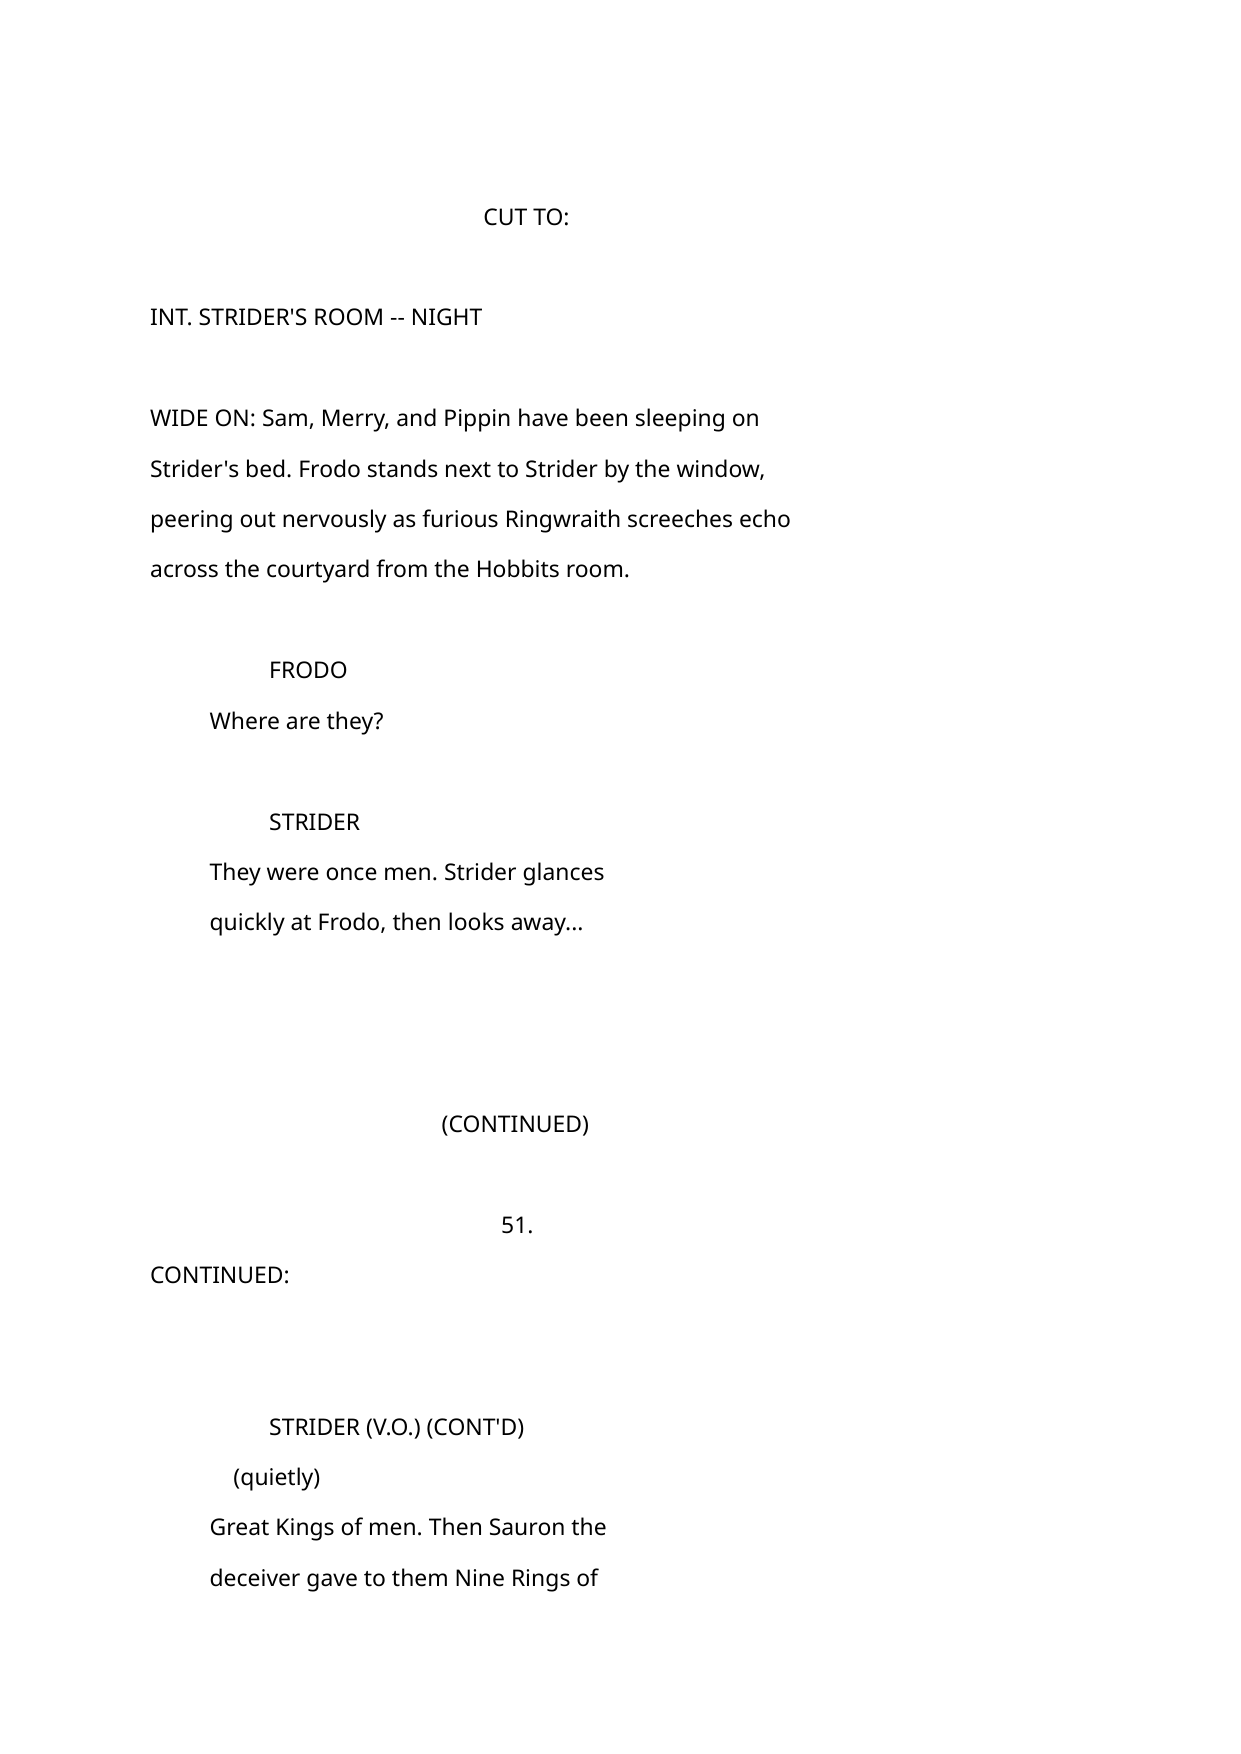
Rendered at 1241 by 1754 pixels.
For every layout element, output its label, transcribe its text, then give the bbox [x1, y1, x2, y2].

text STRIDER (V.O.) (CONT'D) [150, 1410, 1090, 1442]
text 51. [150, 1209, 1090, 1240]
text STRIDER [150, 805, 1090, 837]
text CUT TO: [150, 200, 1090, 232]
text Great Kings of men. Then Sauron the [150, 1511, 1090, 1542]
text quickly at Frodo, then looks away... [150, 906, 1090, 937]
text (quietly) [150, 1461, 1090, 1492]
text deceiver gave to them Nine Rings of [150, 1562, 1090, 1593]
text peering out nervously as furious Ringwraith screeches echo [150, 503, 1090, 534]
text Strider's bed. Frodo stands next to Strider by the window, [150, 452, 1090, 484]
text across the courtyard from the Hobbits room. [150, 553, 1090, 584]
text INT. STRIDER'S ROOM -- NIGHT [150, 301, 1090, 332]
text CONTINUED: [150, 1259, 1090, 1290]
text FRODO [150, 654, 1090, 685]
text Where are they? [150, 704, 1090, 736]
text WIDE ON: Sam, Merry, and Pippin have been sleeping on [150, 402, 1090, 433]
text (CONTINUED) [150, 1108, 1090, 1139]
text They were once men. Strider glances [150, 856, 1090, 887]
